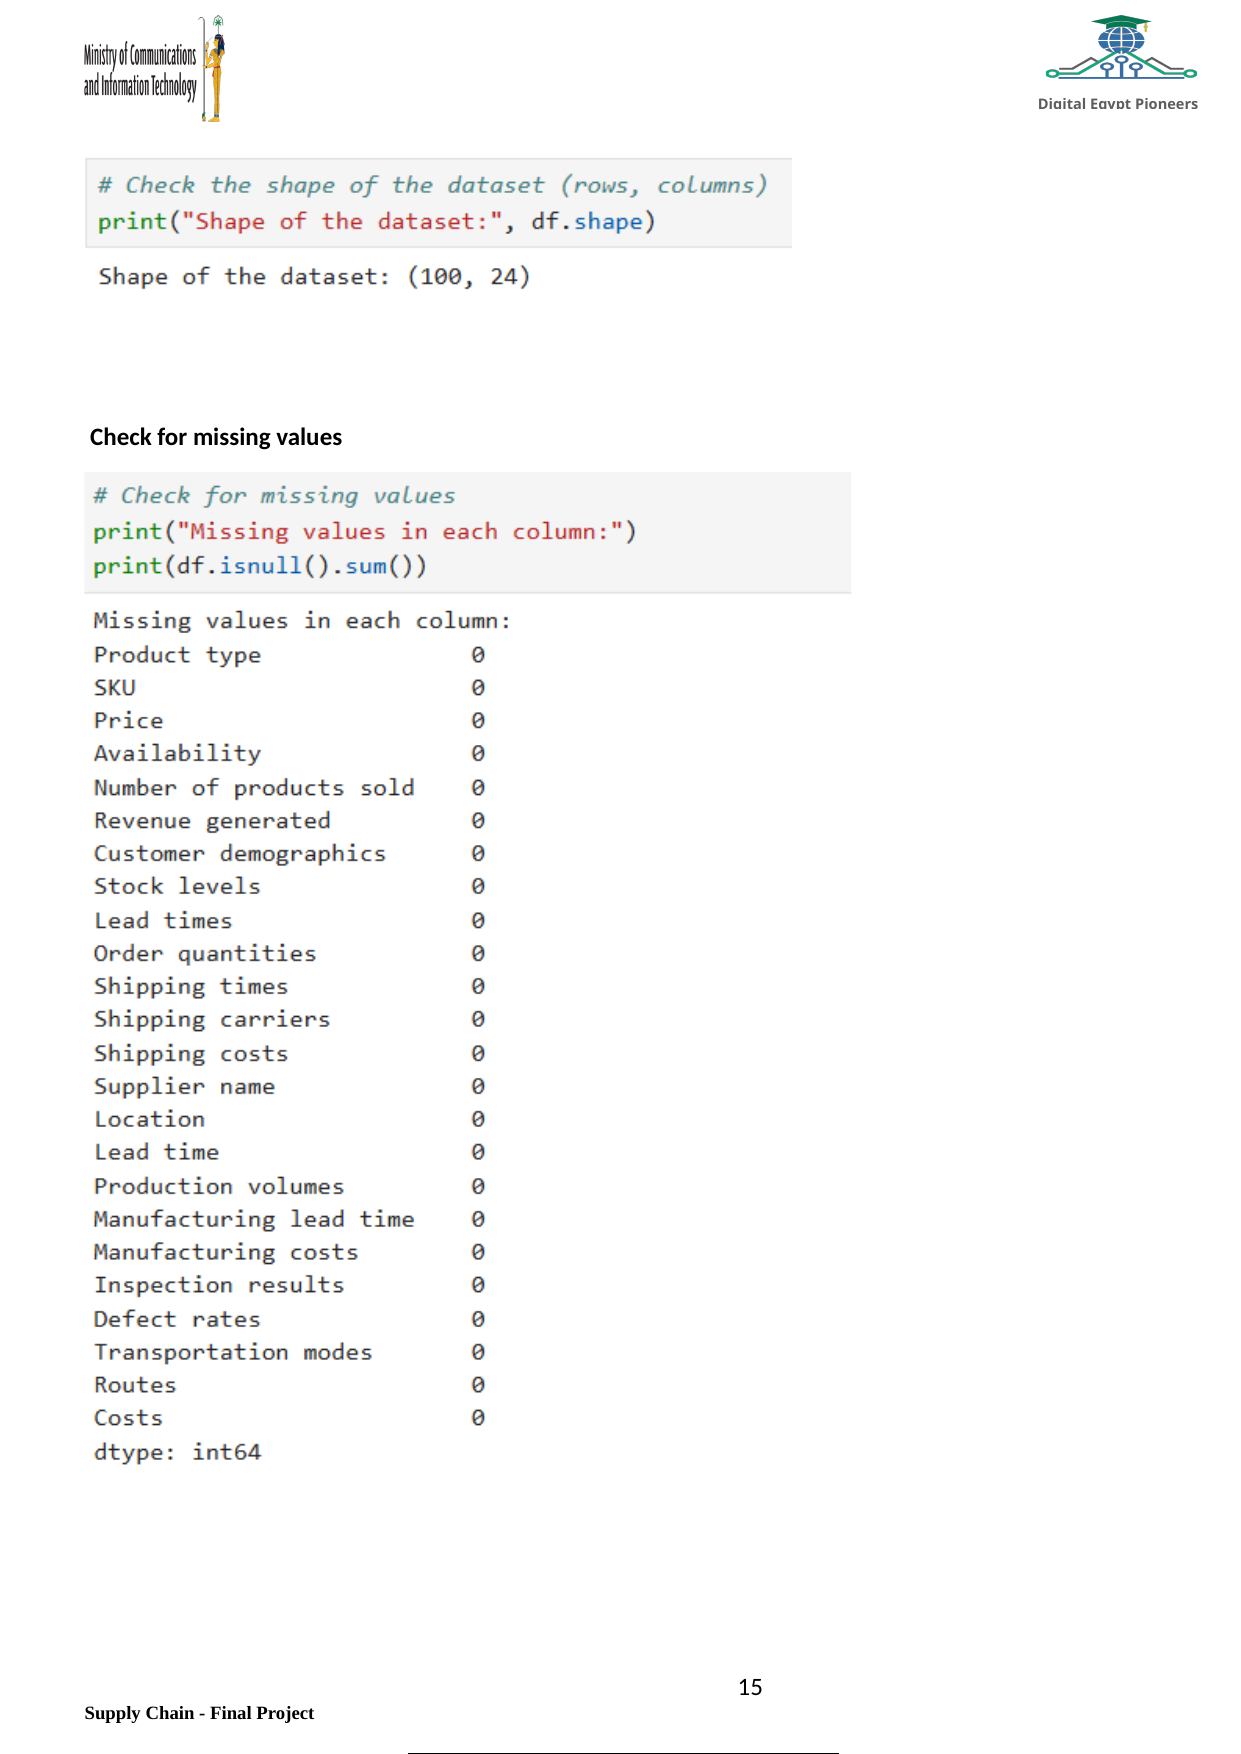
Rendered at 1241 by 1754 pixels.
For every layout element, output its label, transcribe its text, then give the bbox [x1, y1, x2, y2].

picture [84, 472, 852, 1474]
text Check for missing values [84, 421, 1162, 451]
picture [84, 152, 793, 297]
picture [1045, 15, 1197, 82]
picture [84, 15, 225, 122]
